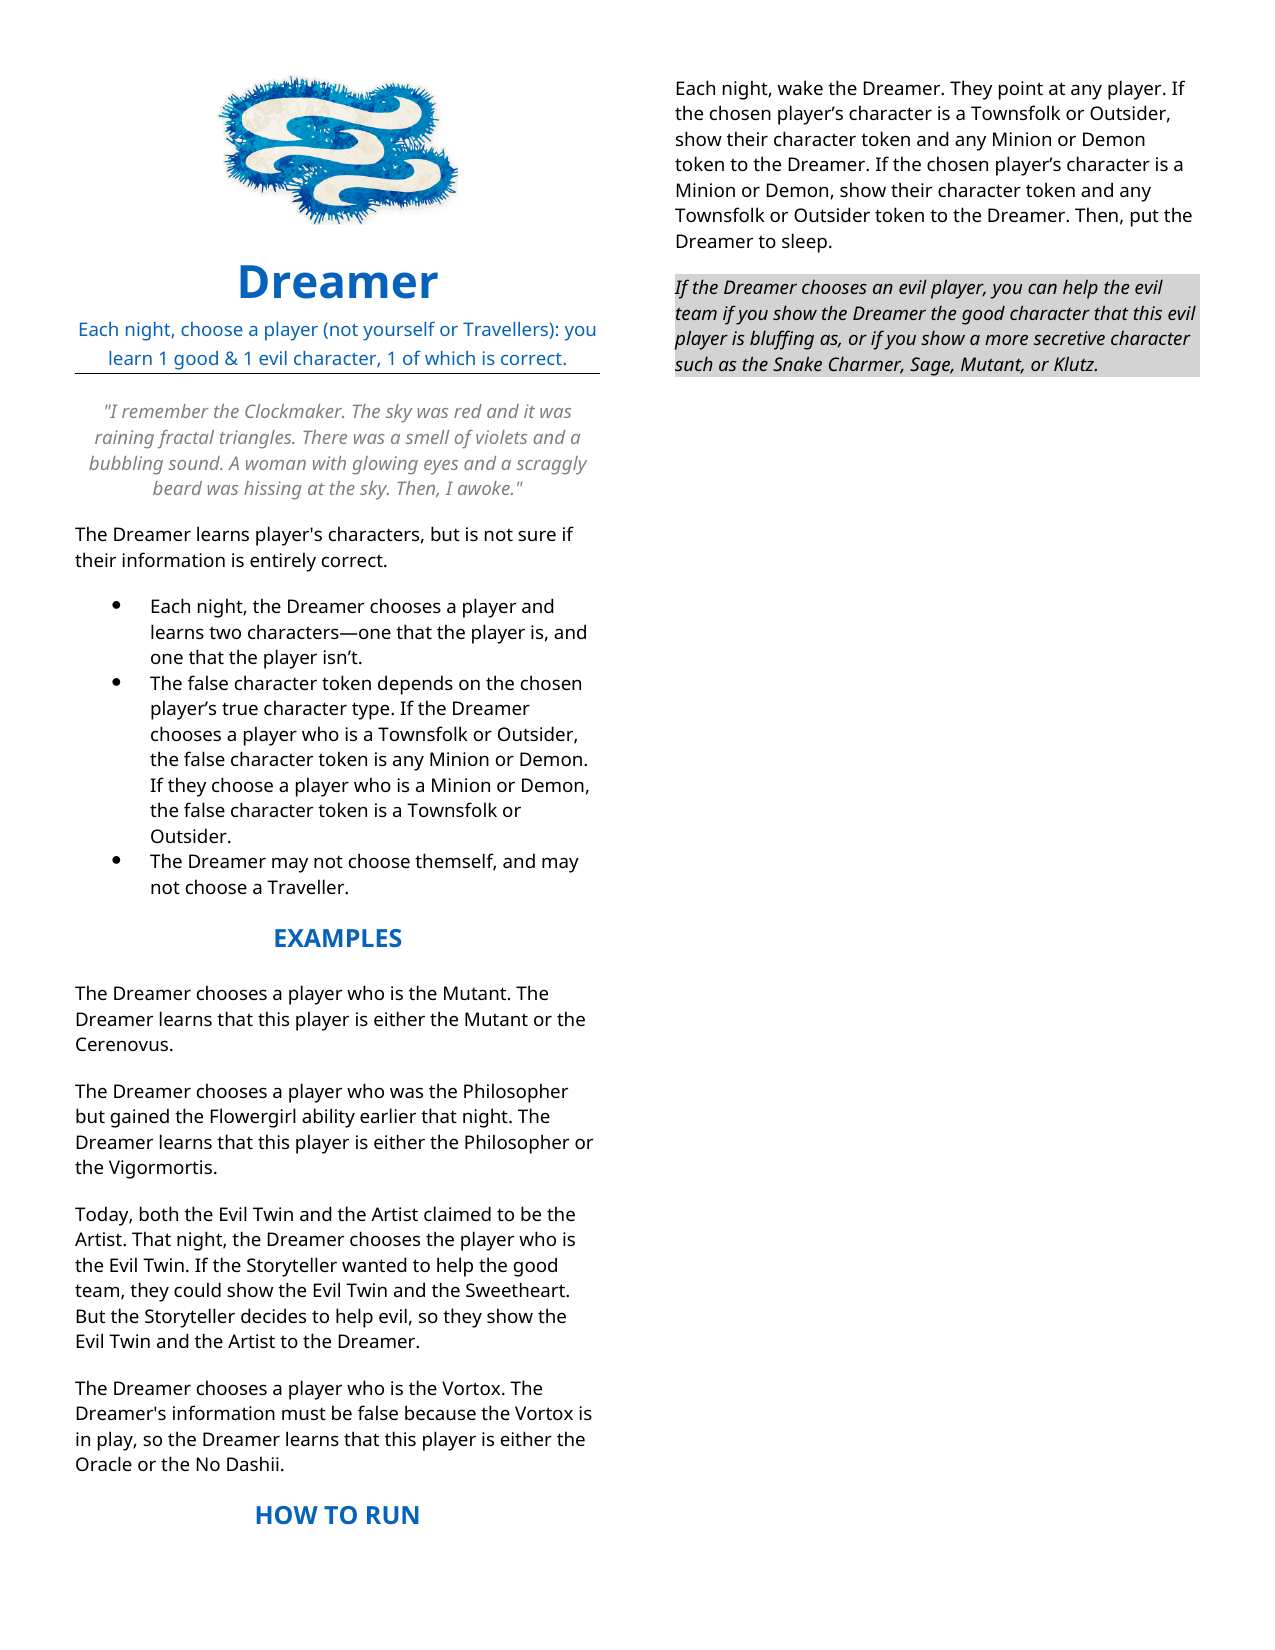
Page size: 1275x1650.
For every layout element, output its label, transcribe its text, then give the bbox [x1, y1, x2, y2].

list The Dreamer may not choose themself, and may not choose a Traveller. [112, 849, 600, 900]
text Dreamer Each night, choose a player (not yourself or Travellers): you learn 1 good & 1 evil character, 1 of which is correct. [75, 250, 600, 373]
text The Dreamer learns player's characters, but is not sure if their information is entirely correct. [75, 522, 600, 573]
picture [216, 75, 459, 225]
list The false character token depends on the chosen player’s true character type. If the Dreamer chooses a player who is a Townsfolk or Outsider, the false character token is any Minion or Demon. If they choose a player who is a Minion or Demon, the false character token is a Townsfolk or Outsider. [112, 670, 600, 849]
text Today, both the Evil Twin and the Artist claimed to be the Artist. That night, the Dreamer chooses the player who is the Evil Twin. If the Storyteller wanted to help the good team, they could show the Evil Twin and the Sweetheart. But the Storyteller decides to help evil, so they show the Evil Twin and the Artist to the Dreamer. [75, 1201, 600, 1354]
list Each night, the Dreamer chooses a player and learns two characters—one that the player is, and one that the player isn’t. [112, 594, 600, 670]
text "I remember the Clockmaker. The sky was red and it was raining fractal triangles. There was a smell of violets and a bubbling sound. A woman with glowing eyes and a scraggly beard was hissing at the sky. Then, I awoke." [75, 399, 600, 501]
text If the Dreamer chooses an evil player, you can help the evil team if you show the Dreamer the good character that this evil player is bluffing as, or if you show a more secretive character such as the Snake Charmer, Sage, Mutant, or Klutz. [675, 274, 1200, 377]
text The Dreamer chooses a player who was the Philosopher but gained the Flowergirl ability earlier that night. The Dreamer learns that this player is either the Philosopher or the Vigormortis. [75, 1078, 600, 1180]
text The Dreamer chooses a player who is the Vortox. The Dreamer's information must be false because the Vortox is in play, so the Dreamer learns that this player is either the Oracle or the No Dashii. [75, 1375, 600, 1477]
text The Dreamer chooses a player who is the Mutant. The Dreamer learns that this player is either the Mutant or the Cerenovus. [75, 981, 600, 1057]
text EXAMPLES [75, 921, 600, 955]
text HOW TO RUN [75, 1498, 600, 1532]
text Each night, wake the Dreamer. They point at any player. If the chosen player’s character is a Townsfolk or Outsider, show their character token and any Minion or Demon token to the Dreamer. If the chosen player’s character is a Minion or Demon, show their character token and any Townsfolk or Outsider token to the Dreamer. Then, put the Dreamer to sleep. [675, 75, 1200, 254]
